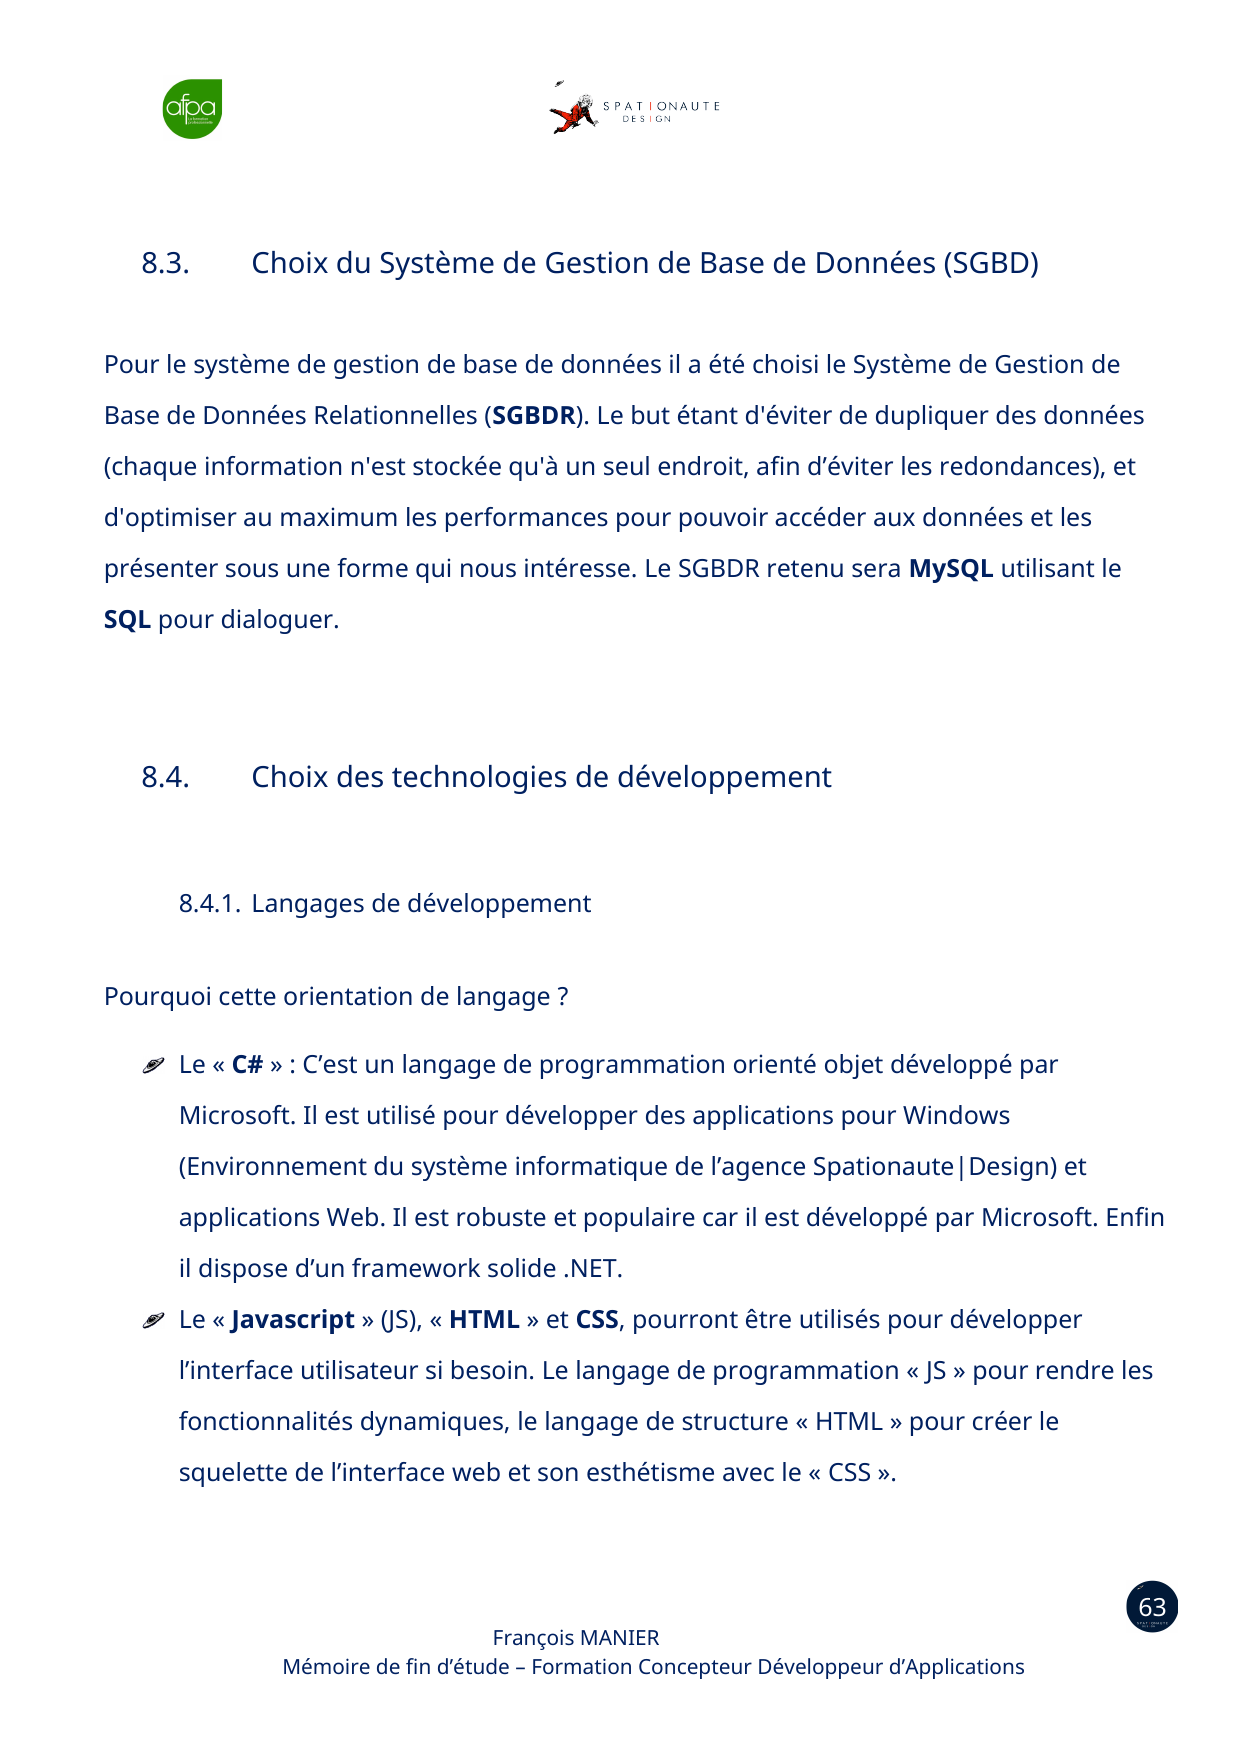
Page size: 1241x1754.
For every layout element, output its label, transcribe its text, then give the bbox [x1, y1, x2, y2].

subtitle Choix du Système de Gestion de Base de Données (SGBD) [141, 242, 1167, 282]
text Pourquoi cette orientation de langage ? [103, 978, 1167, 1013]
picture [142, 1056, 165, 1074]
text Pour le système de gestion de base de données il a été choisi le Système de Gestion de Base de Données Relationnelles (SGBDR). Le but étant d'éviter de dupliquer des données (chaque information n'est stockée qu'à un seul endroit, afin d’éviter les redondances), et d'optimiser au maximum les performances pour pouvoir accéder aux données et les présenter sous une forme qui nous intéresse. Le SGBDR retenu sera MySQL utilisant le SQL pour dialoguer. [103, 346, 1167, 636]
picture [531, 73, 739, 141]
picture [142, 1311, 165, 1329]
subtitle Langages de développement [178, 885, 1167, 919]
list Le « C# » : C’est un langage de programmation orienté objet développé par Microsoft. Il est utilisé pour développer des applications pour Windows (Environnement du système informatique de l’agence Spationaute|Design) et applications Web. Il est robuste et populaire car il est développé par Microsoft. Enfin il dispose d’un framework solide .NET. [141, 1046, 1167, 1284]
subtitle Choix des technologies de développement [141, 756, 1167, 796]
list Le « Javascript » (JS), « HTML » et CSS, pourront être utilisés pour développer l’interface utilisateur si besoin. Le langage de programmation « JS » pour rendre les fonctionnalités dynamiques, le langage de structure « HTML » pour créer le squelette de l’interface web et son esthétisme avec le « CSS ». [141, 1301, 1167, 1489]
picture [162, 75, 223, 141]
picture [1126, 1580, 1178, 1633]
